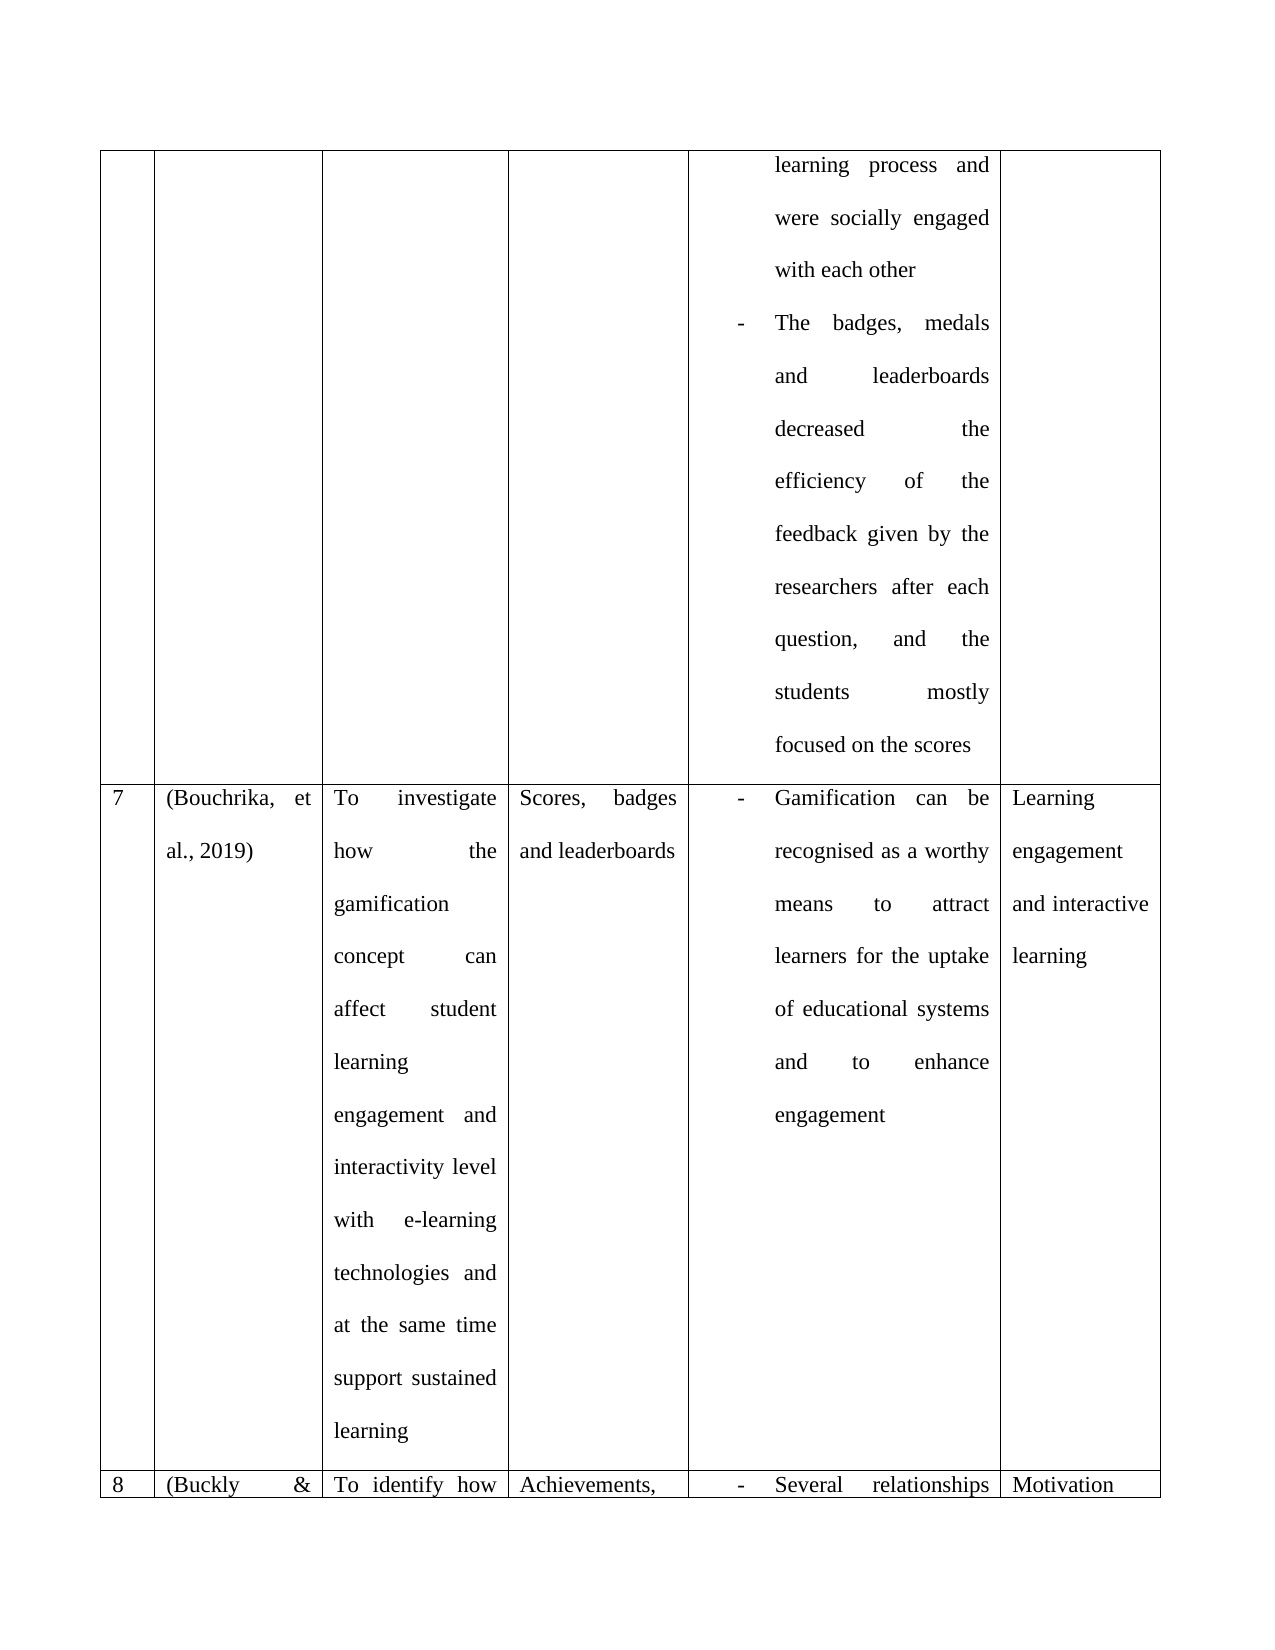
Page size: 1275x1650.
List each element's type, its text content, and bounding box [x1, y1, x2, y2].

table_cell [689, 151, 1000, 783]
table_cell 8 [101, 1471, 154, 1497]
table_cell [155, 151, 322, 783]
table_cell [155, 785, 322, 1469]
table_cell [509, 1471, 688, 1497]
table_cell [1001, 1471, 1160, 1497]
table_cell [689, 1471, 1000, 1497]
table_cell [509, 151, 688, 783]
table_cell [323, 151, 508, 783]
table_cell To investigate how the gamification concept can affect student learning engagement and interactivity level with e-learning technologies and at the same time support sustained learning [323, 785, 508, 1469]
table_cell [155, 1471, 322, 1497]
table_cell 7 [101, 785, 154, 1469]
table_cell Scores, badges and leaderboards [509, 785, 688, 1469]
table_cell Gamification can be recognised as a worthy means to attract learners for the uptake of educational systems and to enhance engagement [689, 785, 1000, 1469]
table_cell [323, 1471, 508, 1497]
table_cell 6 [101, 151, 154, 783]
table_cell Learning engagement and interactive learning [1001, 785, 1160, 1469]
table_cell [1001, 151, 1160, 783]
